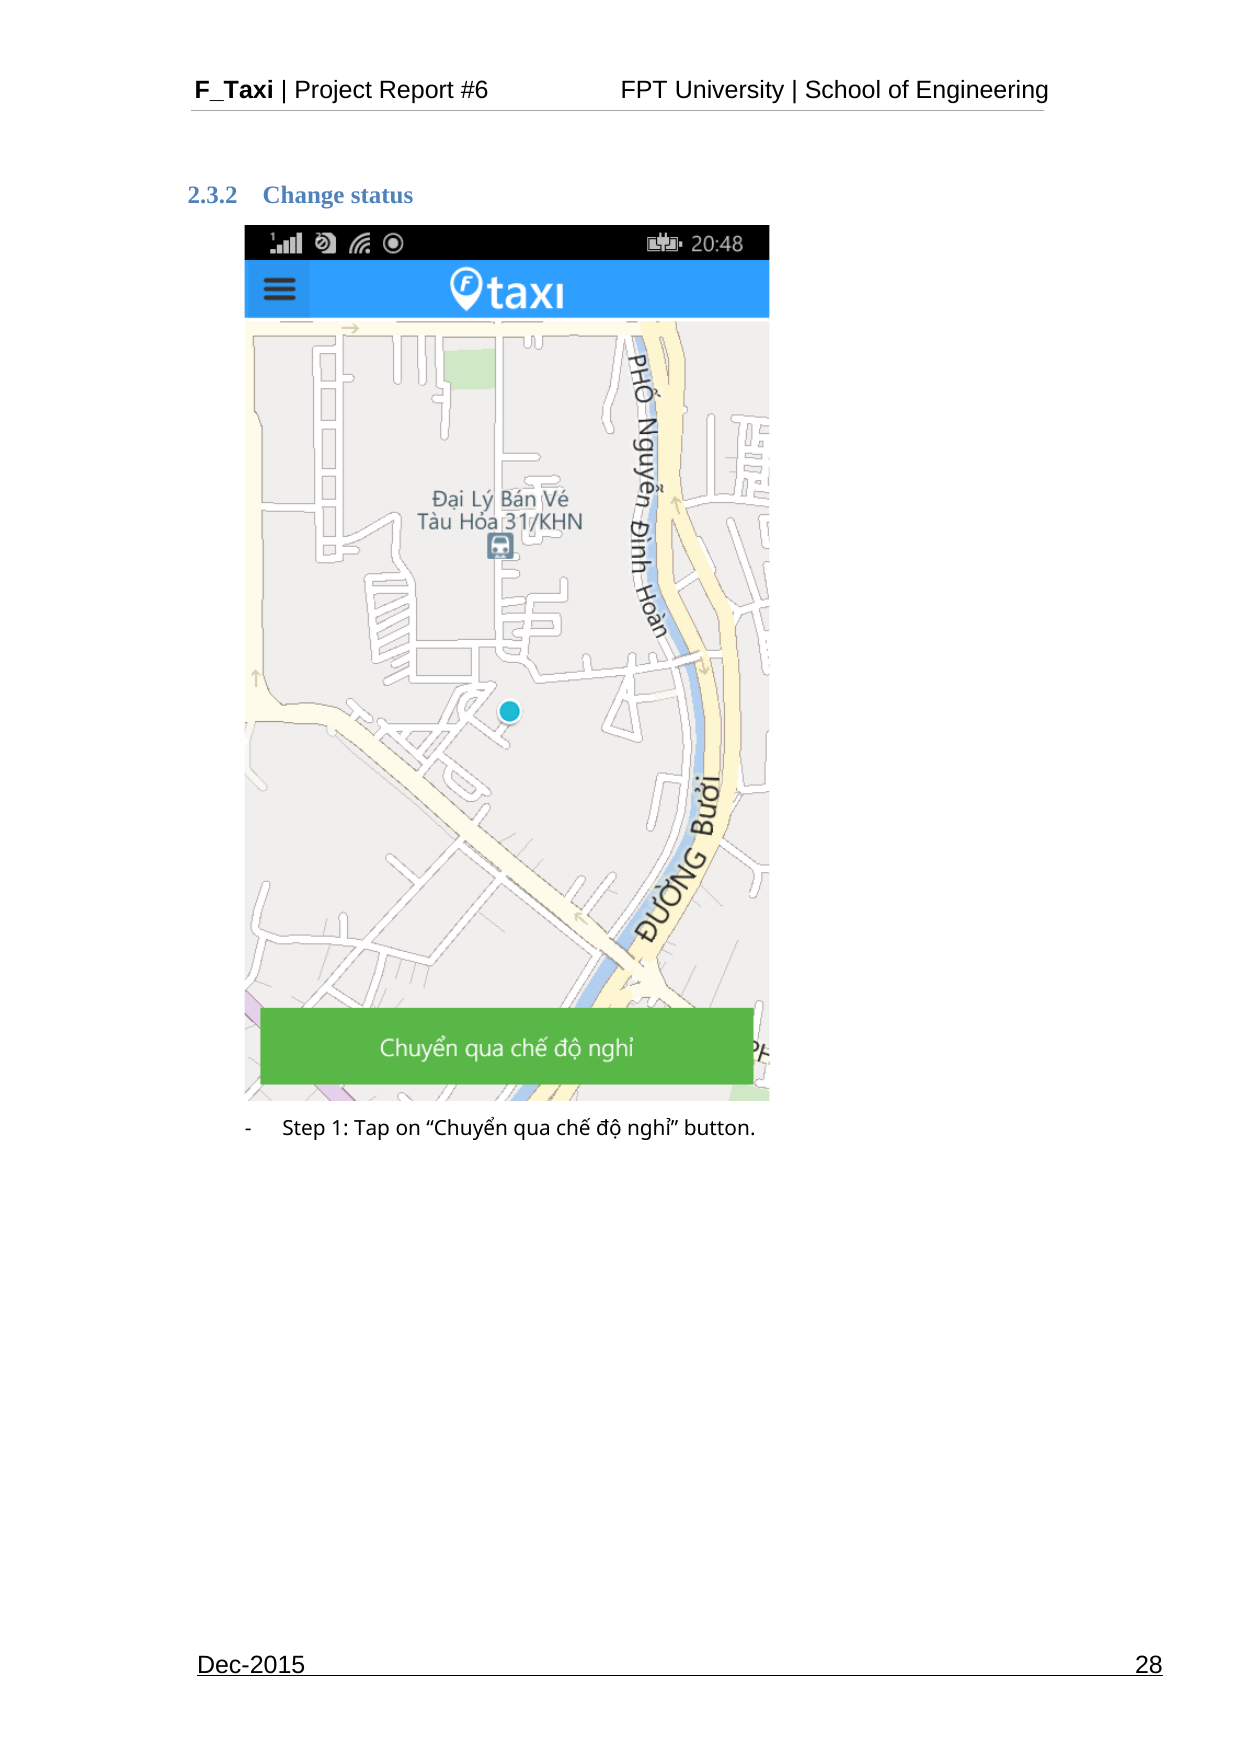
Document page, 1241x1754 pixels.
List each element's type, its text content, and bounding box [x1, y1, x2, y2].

subtitle Change status [187, 180, 1053, 209]
picture [244, 225, 770, 1101]
list Step 1: Tap on “Chuyển qua chế độ nghỉ” button. [244, 1113, 1053, 1141]
